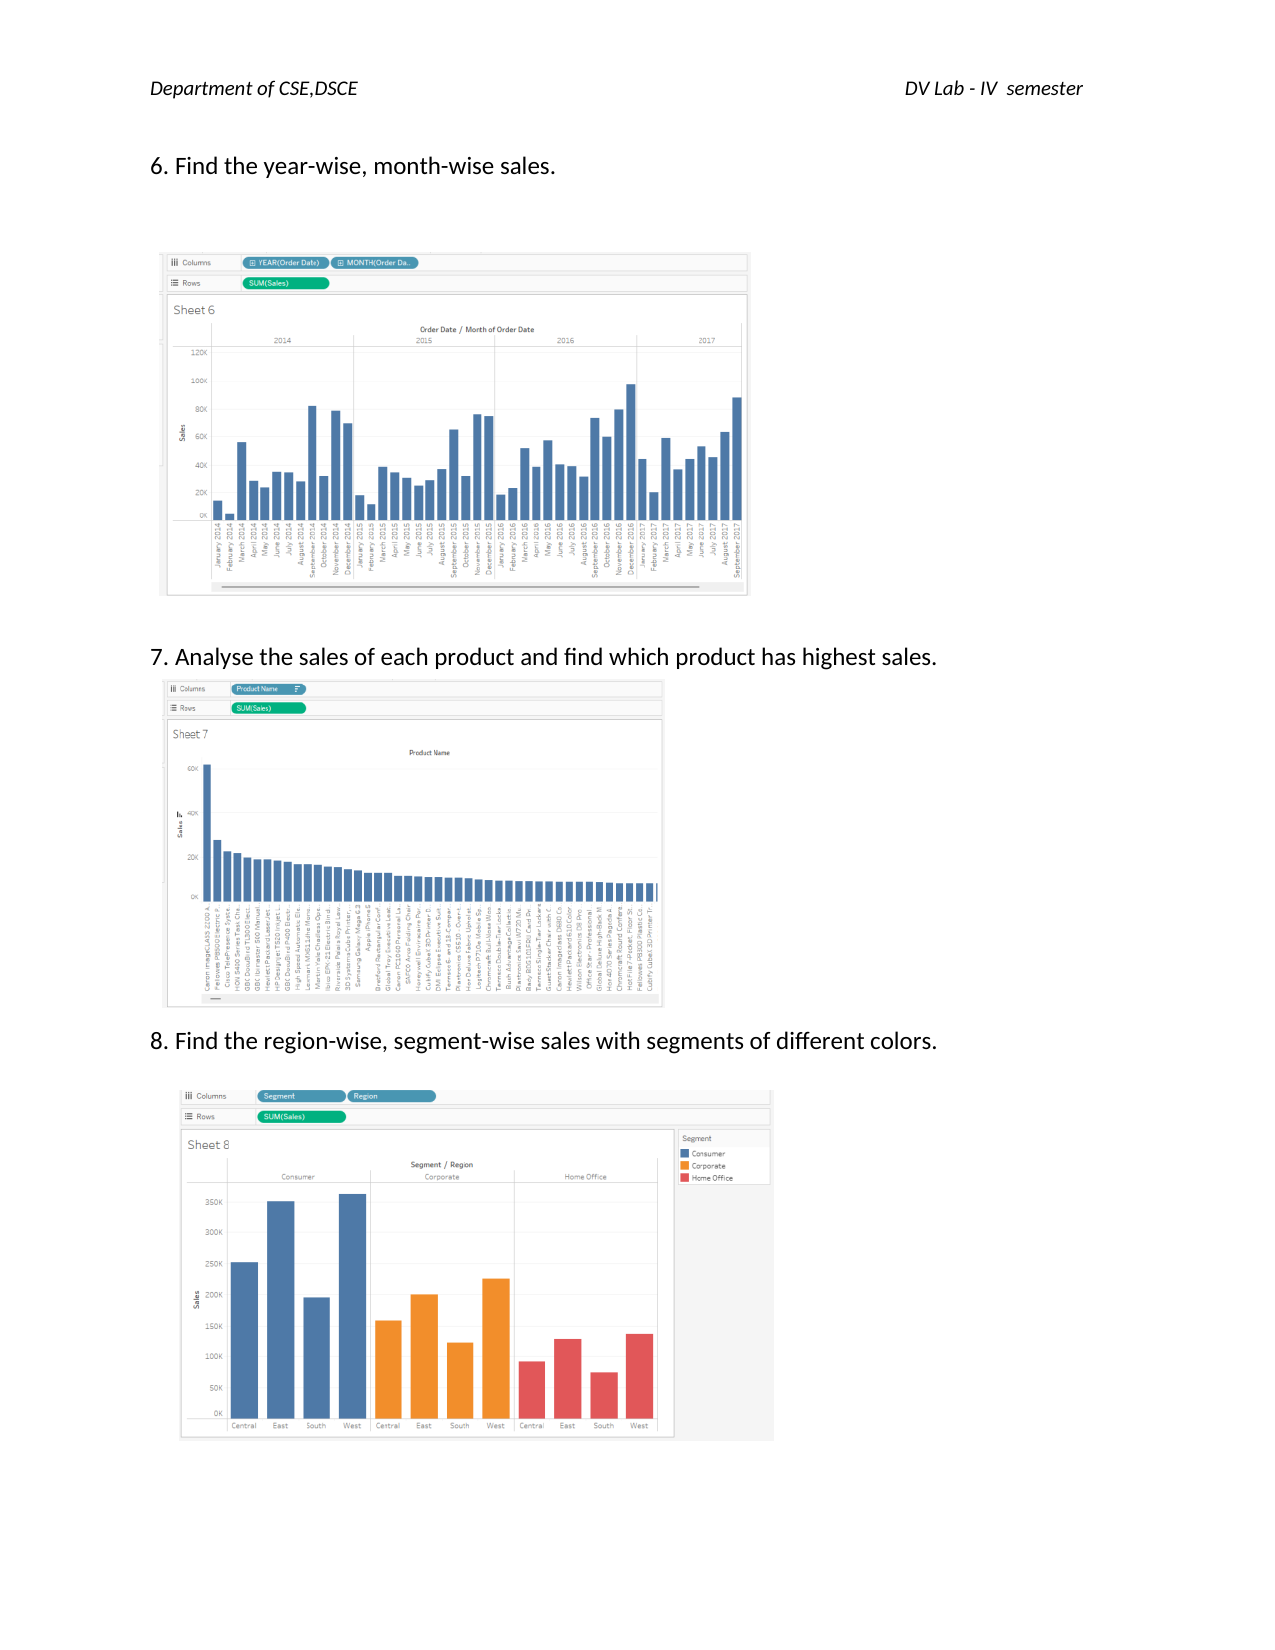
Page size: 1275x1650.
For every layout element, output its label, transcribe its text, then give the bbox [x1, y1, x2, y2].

list Find the year-wise, month-wise sales. [150, 150, 1125, 181]
list Analyse the sales of each product and find which product has highest sales. [150, 641, 1125, 671]
picture [150, 1090, 779, 1460]
picture [150, 250, 754, 602]
list Find the region-wise, segment-wise sales with segments of different colors. [150, 1025, 1125, 1056]
picture [150, 671, 688, 1022]
